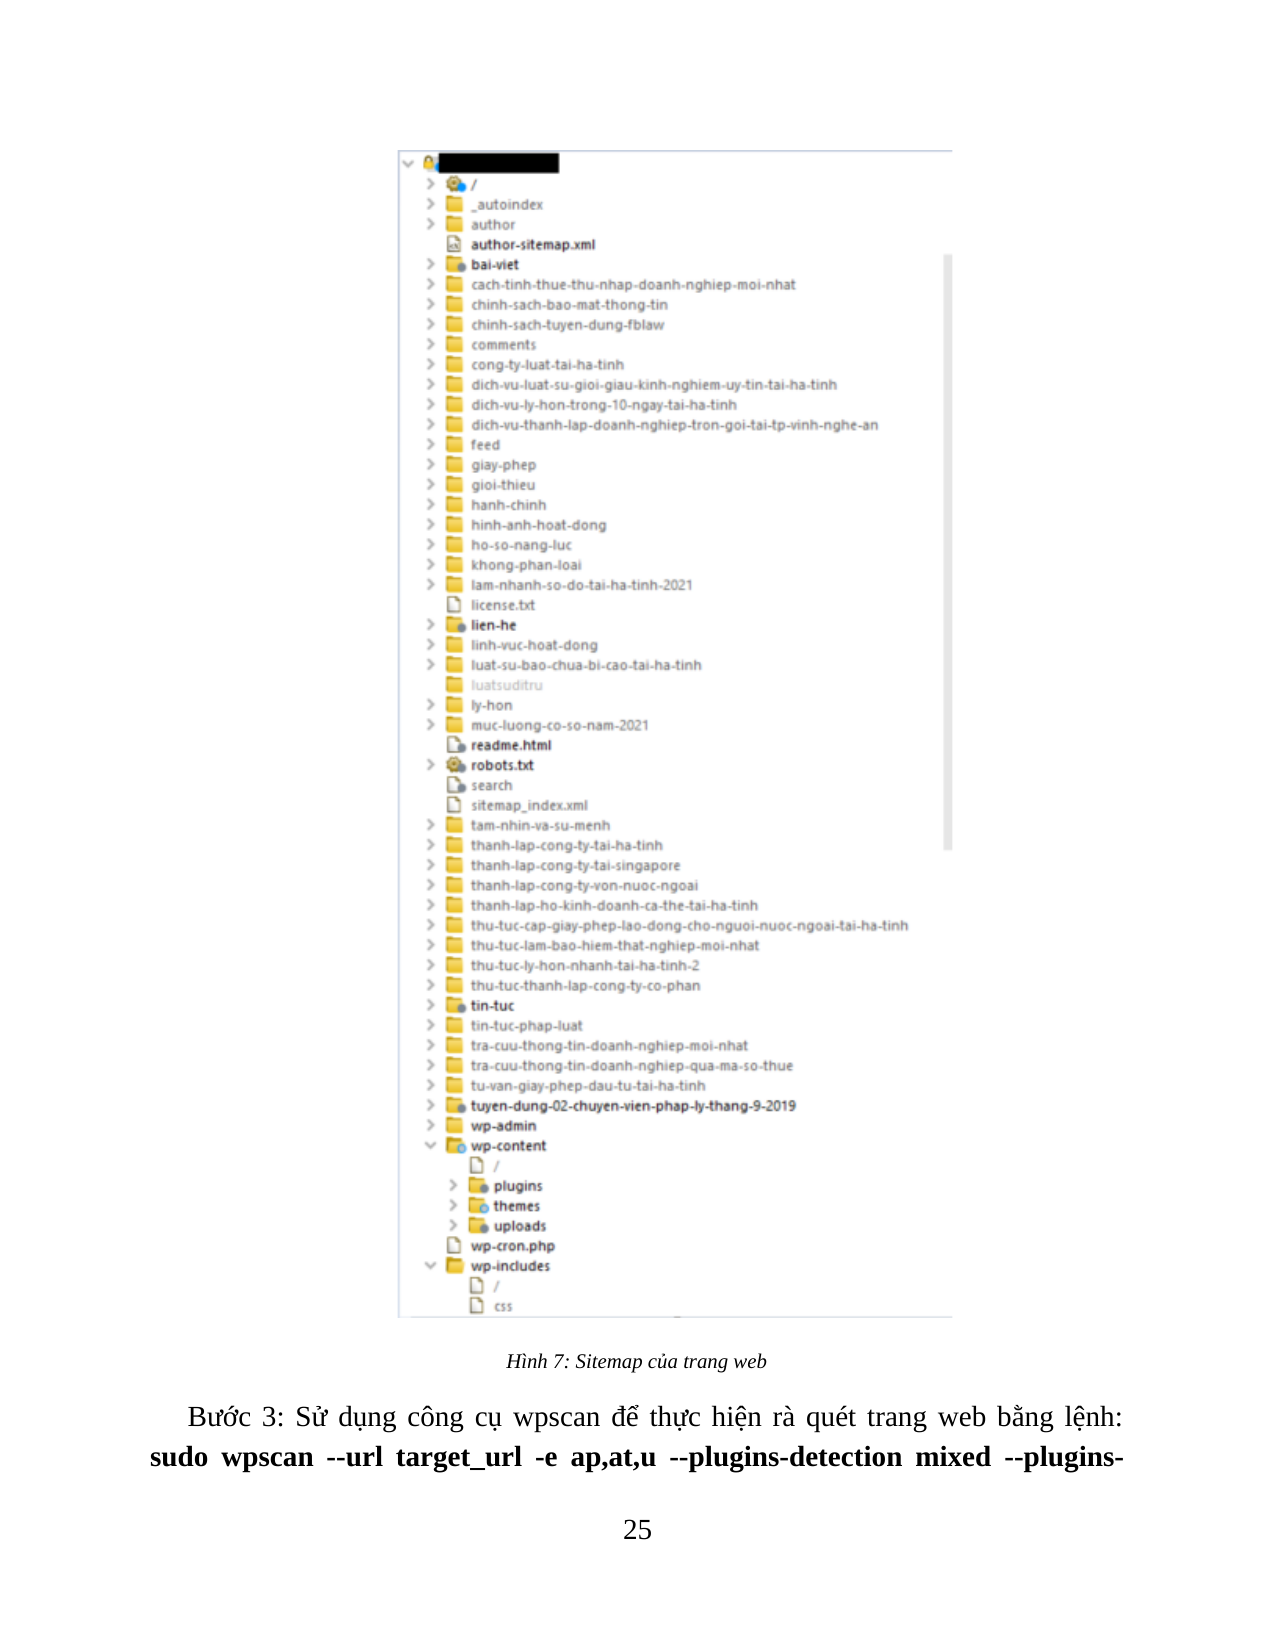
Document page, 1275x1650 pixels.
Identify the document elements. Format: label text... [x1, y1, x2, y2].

picture [397, 150, 953, 1318]
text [150, 1399, 1125, 1472]
